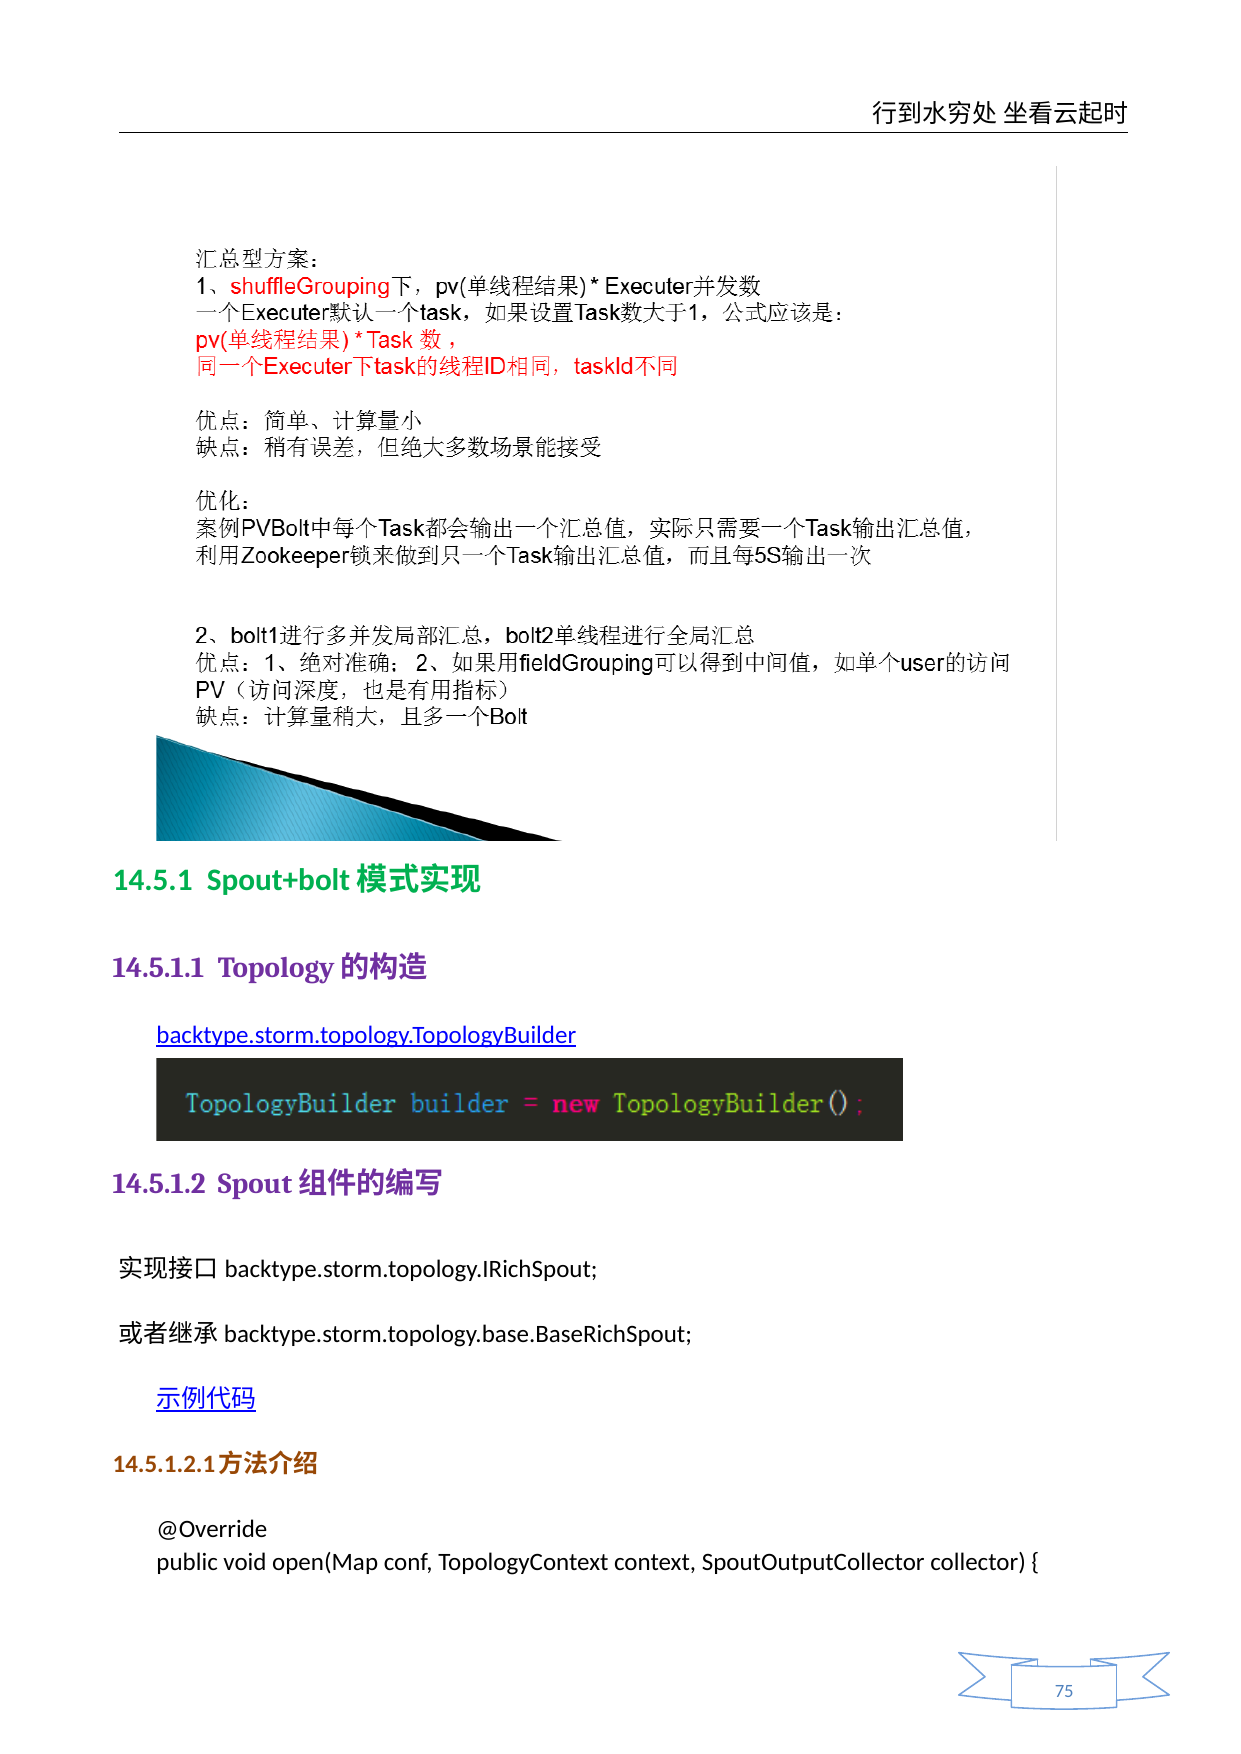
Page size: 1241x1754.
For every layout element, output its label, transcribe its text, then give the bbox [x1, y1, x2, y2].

text public void open(Map conf, TopologyContext context, SpoutOutputCollector collector) { [119, 1545, 1128, 1577]
text @Override [119, 1512, 1128, 1545]
subtitle Spout+bolt模式实现 [112, 844, 1128, 909]
text 示例代码 [119, 1364, 1128, 1429]
picture [156, 1058, 903, 1141]
subtitle Spout组件的编写 [112, 1148, 1128, 1213]
picture [156, 166, 1057, 841]
subtitle 方法介绍 [112, 1429, 1128, 1494]
text 或者继承backtype.storm.topology.base.BaseRichSpout; [119, 1299, 1128, 1364]
text 实现接口 backtype.storm.topology.IRichSpout; [119, 1234, 1128, 1299]
subtitle Topology的构造 [112, 932, 1128, 997]
text backtype.storm.topology.TopologyBuilder [119, 1018, 1128, 1051]
